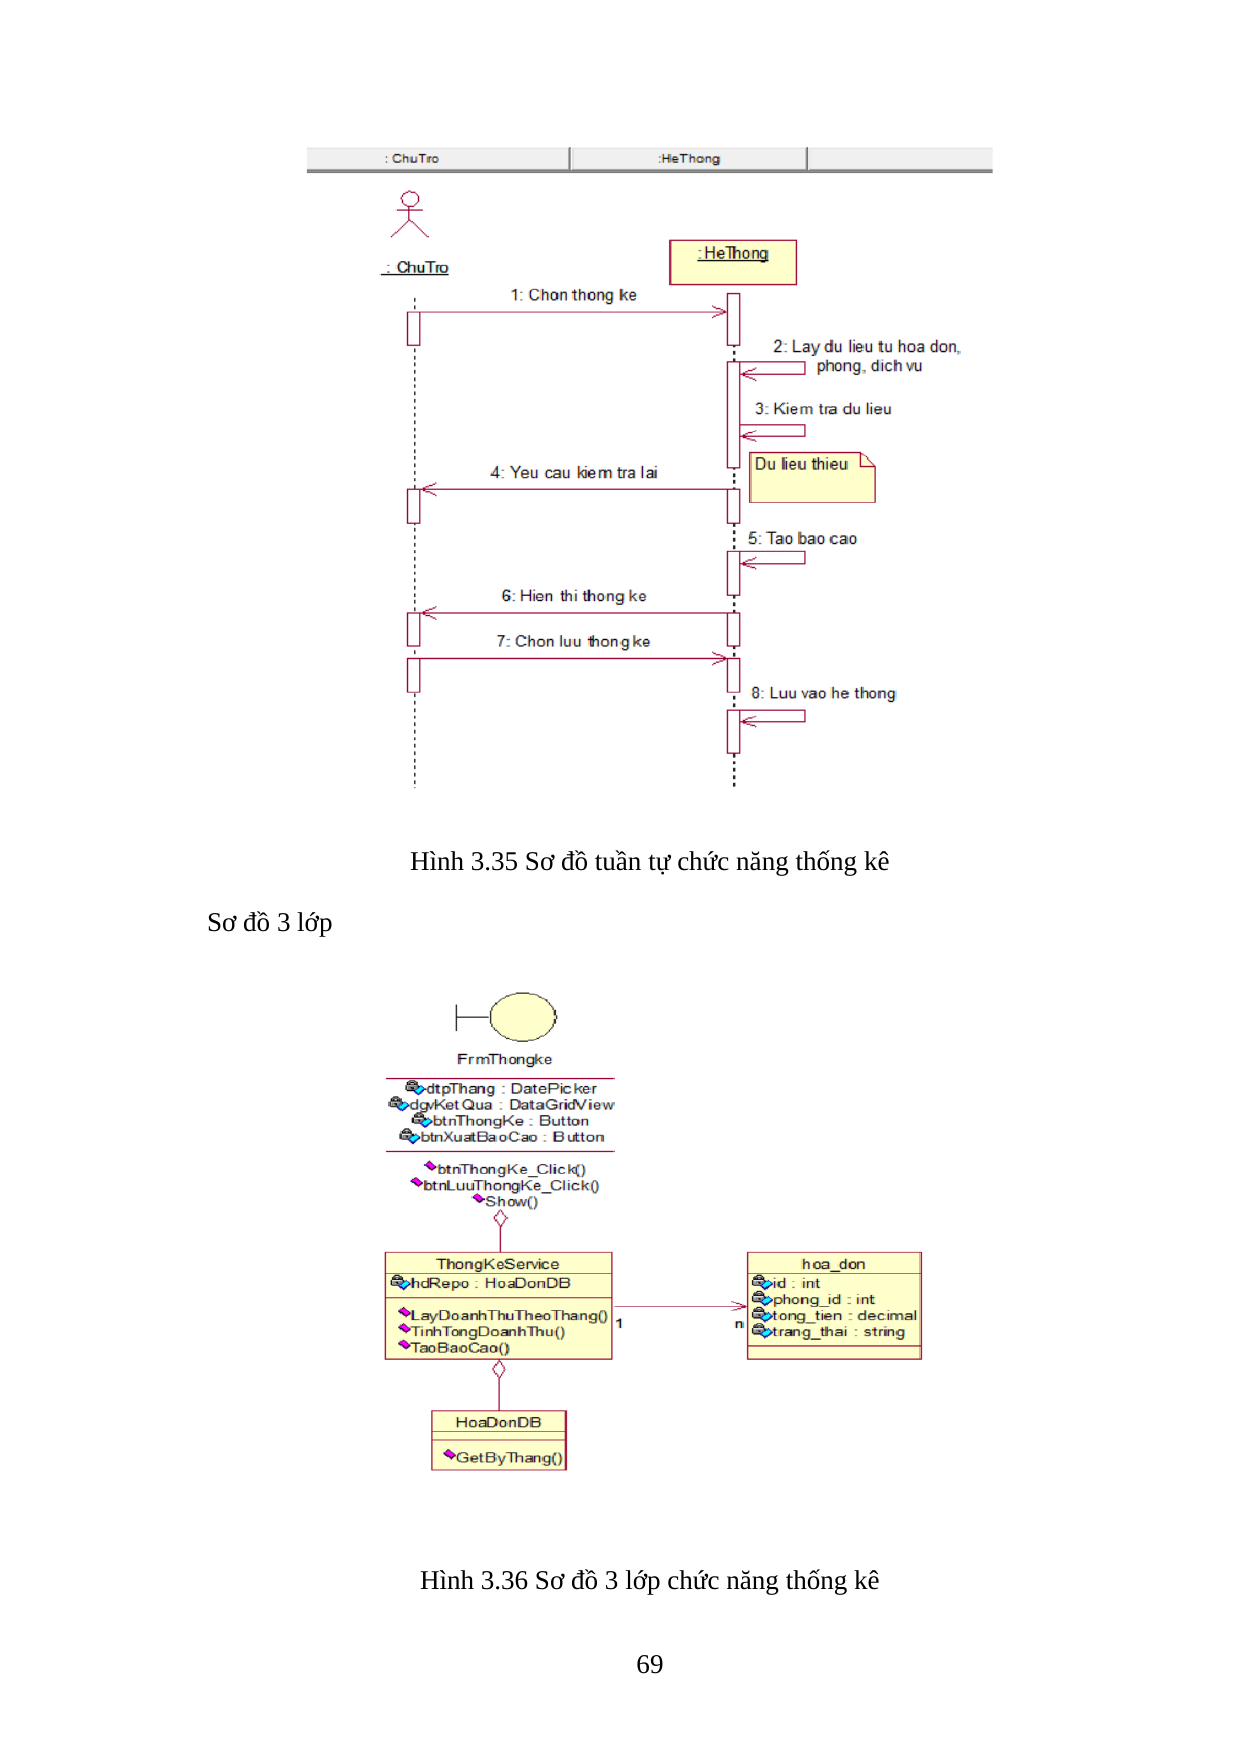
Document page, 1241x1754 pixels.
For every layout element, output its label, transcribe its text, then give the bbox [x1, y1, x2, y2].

text Sơ đồ 3 lớp [207, 906, 1092, 937]
picture [319, 969, 980, 1532]
text Hình 3.35 Sơ đồ tuần tự chức năng thống kê [207, 845, 1092, 876]
text Hình 3.36 Sơ đồ 3 lớp chức năng thống kê [207, 1564, 1092, 1595]
picture [306, 147, 993, 811]
